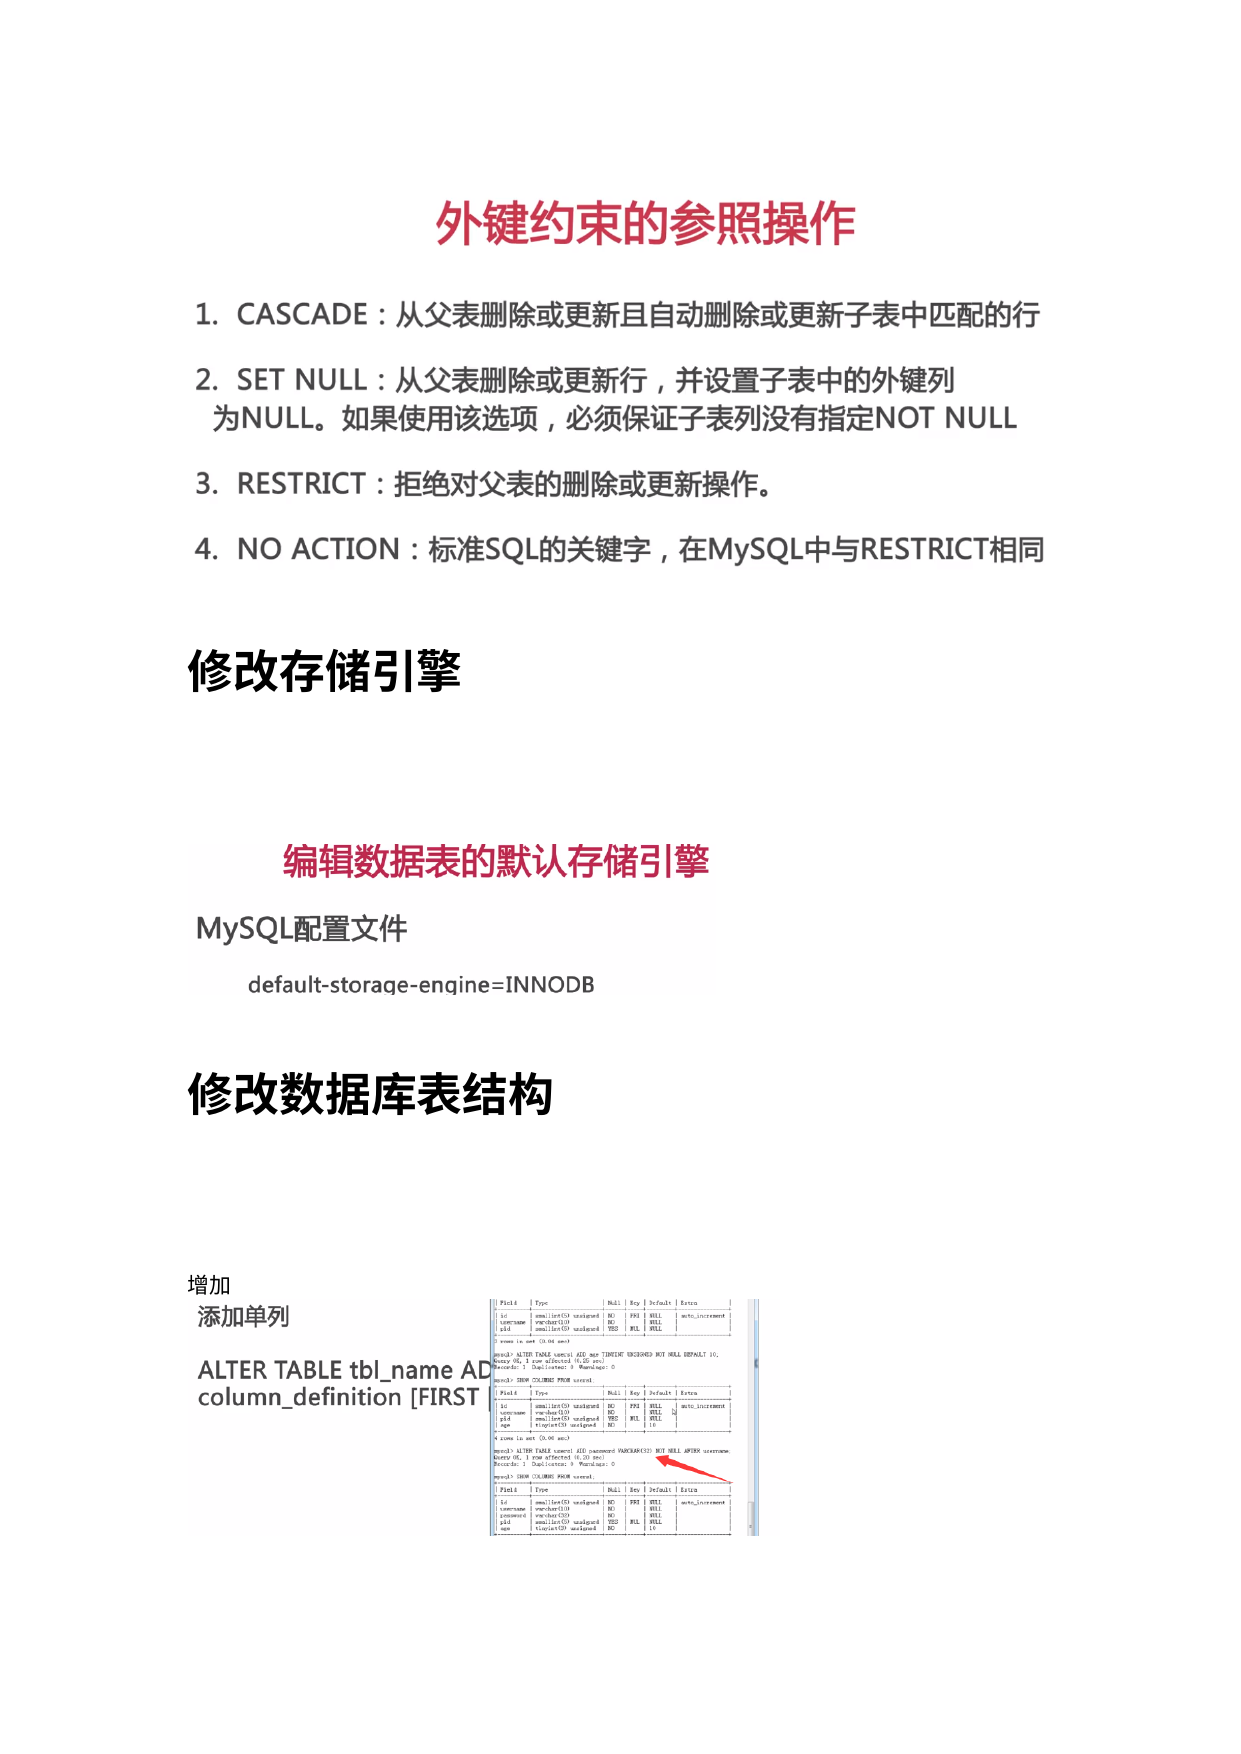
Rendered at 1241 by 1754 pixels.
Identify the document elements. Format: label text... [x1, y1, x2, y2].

subtitle 修改存储引擎 [187, 620, 1053, 717]
text 增加 [187, 1267, 1053, 1300]
picture [187, 1299, 780, 1536]
picture [187, 844, 716, 995]
picture [187, 162, 1053, 582]
subtitle 修改数据库表结构 [187, 1042, 1053, 1140]
